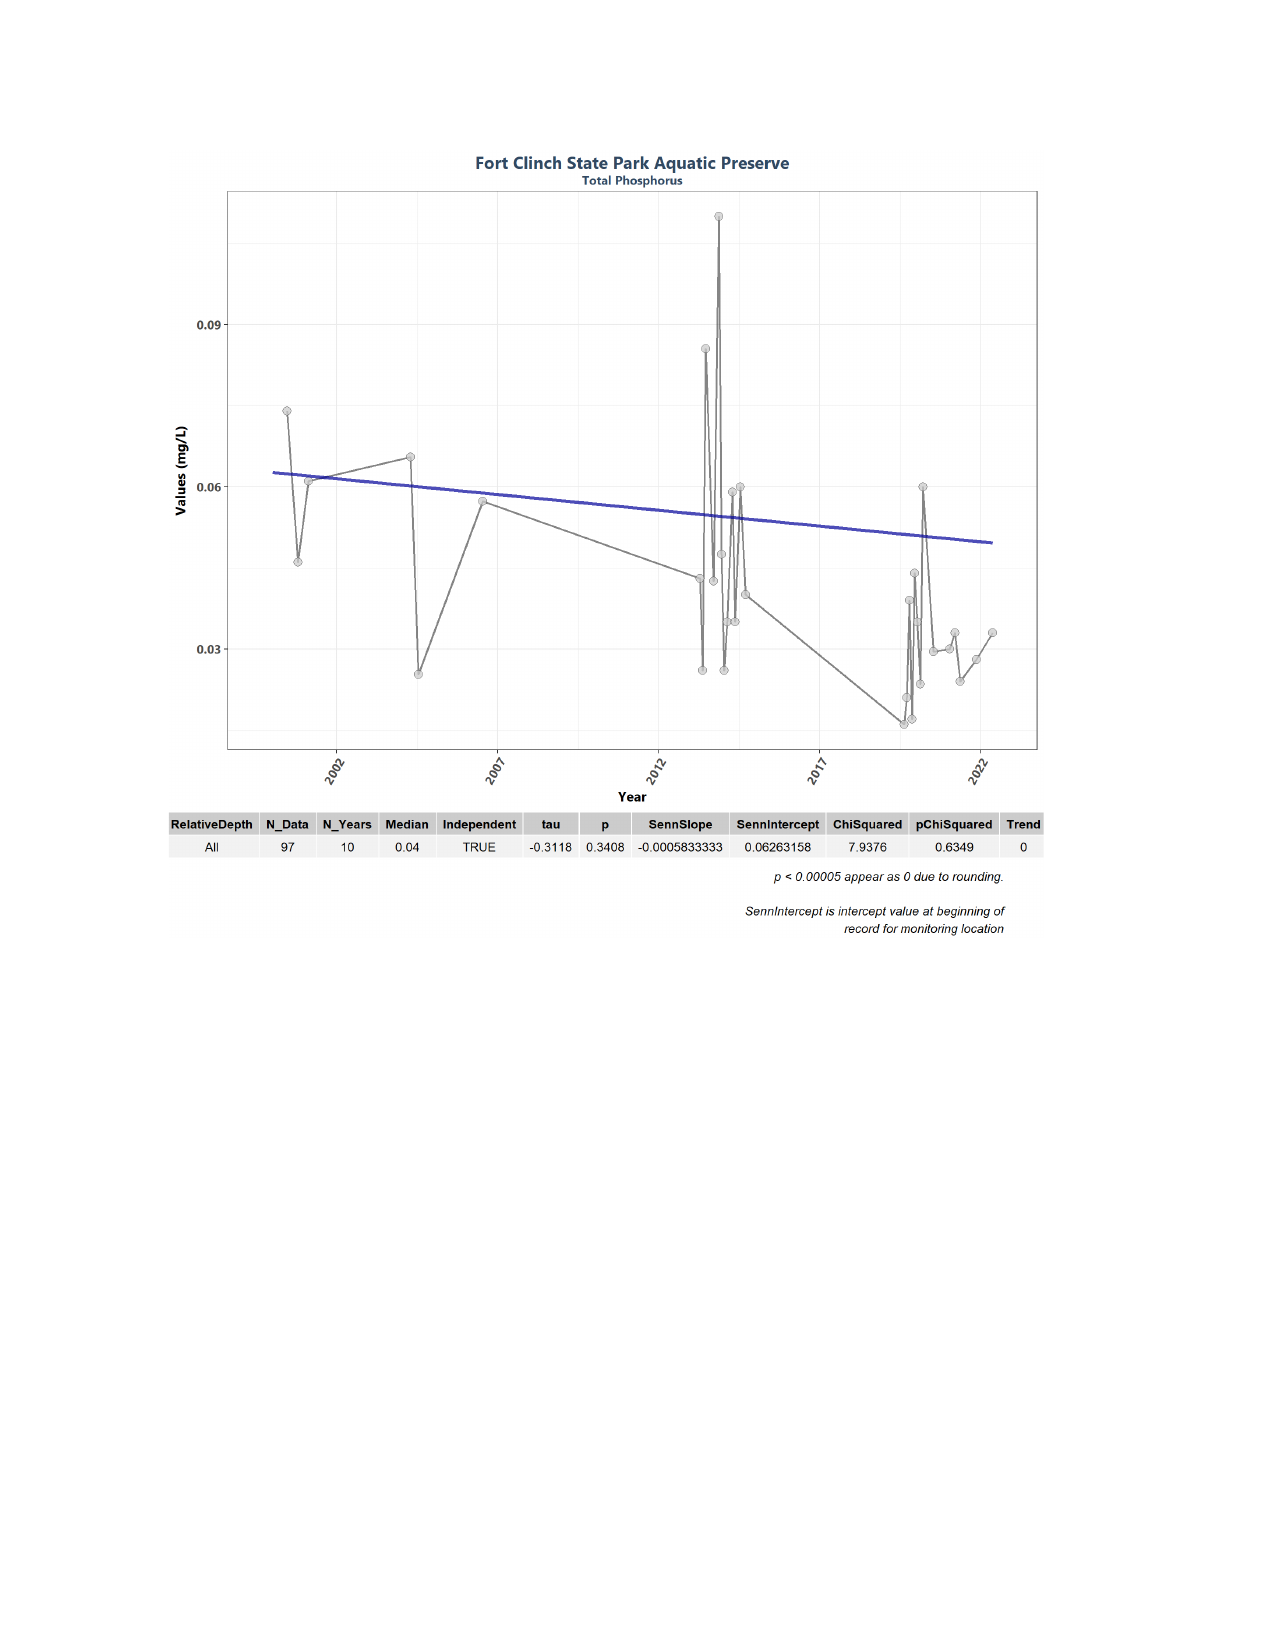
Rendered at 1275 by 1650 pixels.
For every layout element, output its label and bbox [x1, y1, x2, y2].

picture [168, 150, 1044, 938]
